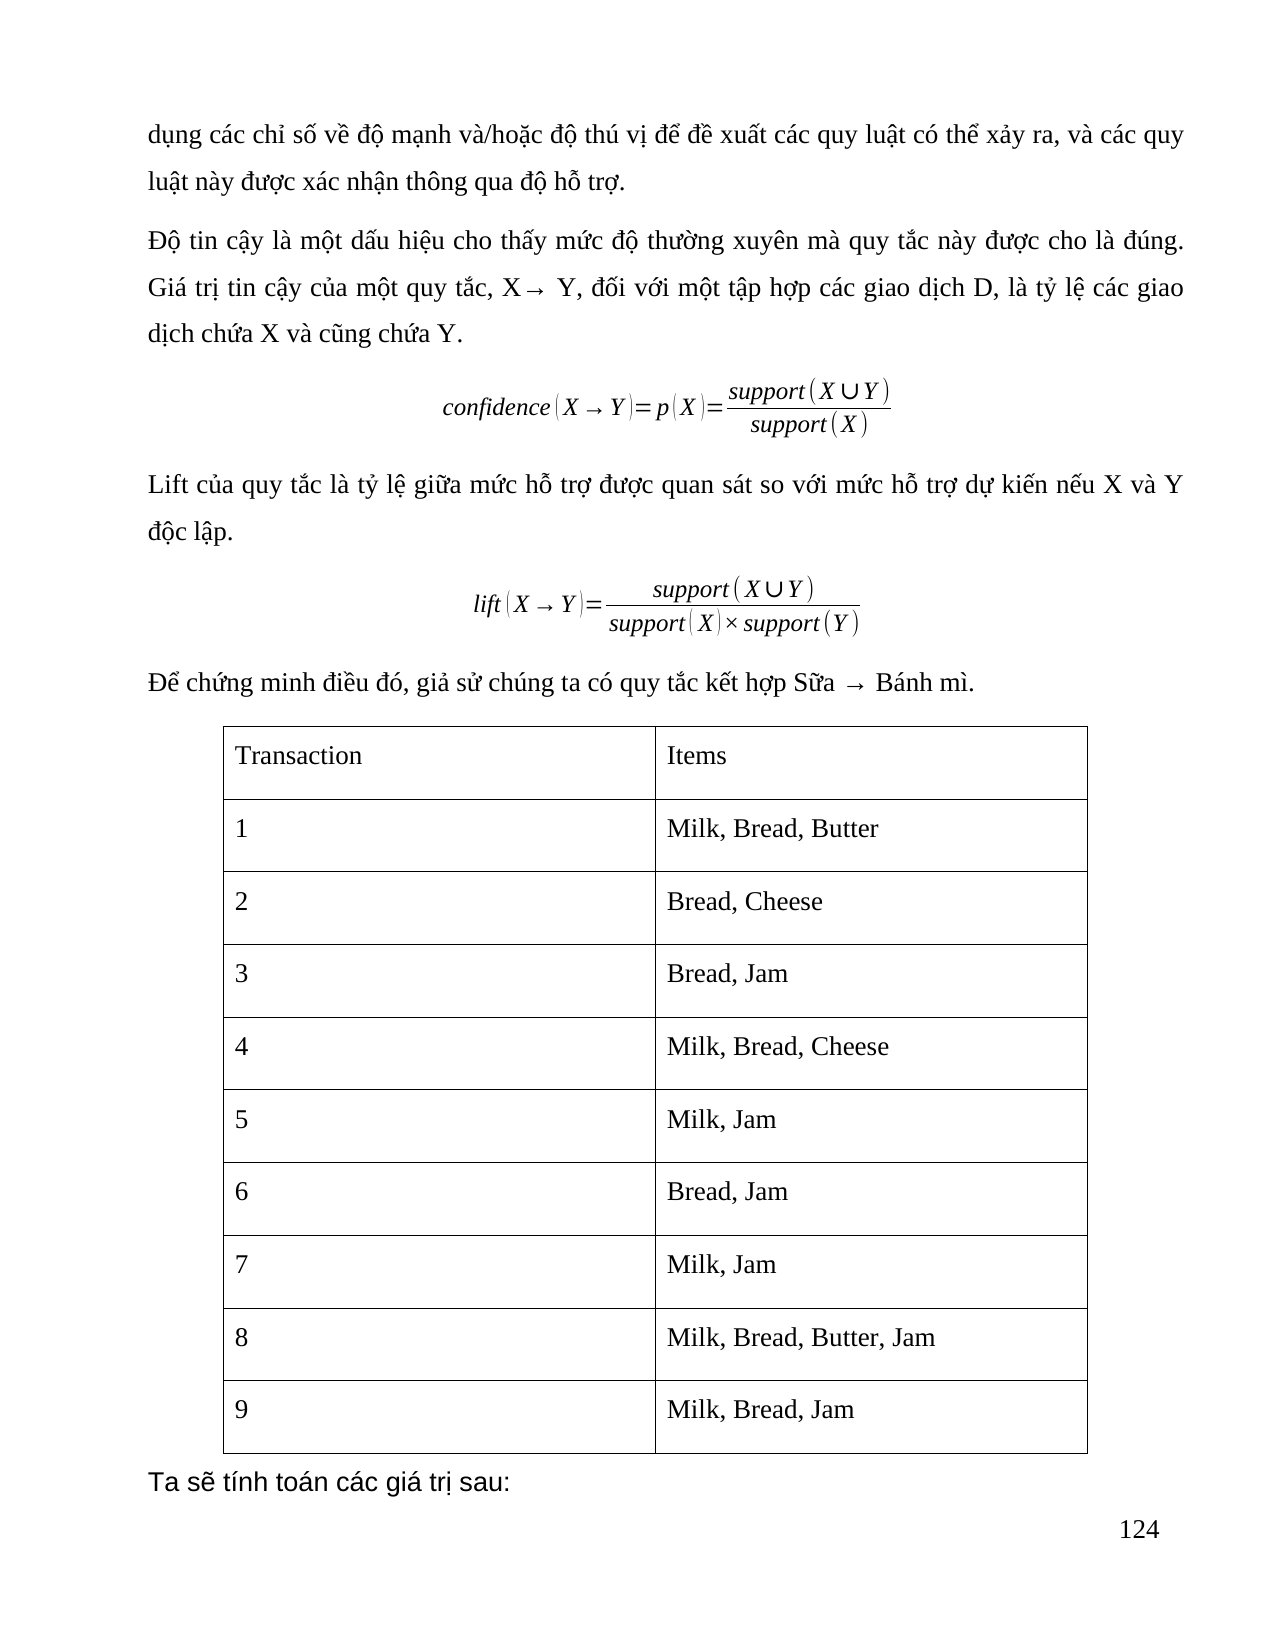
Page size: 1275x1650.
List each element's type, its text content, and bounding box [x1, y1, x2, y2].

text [148, 118, 1186, 196]
table_cell Bread, Jam [656, 1163, 1087, 1235]
table_cell 2 [224, 872, 655, 944]
table_cell Milk, Jam [656, 1090, 1087, 1162]
table_cell Bread, Cheese [656, 872, 1087, 944]
table_cell 3 [224, 945, 655, 1017]
text Độ tin cậy là một dấu hiệu cho thấy mức độ thường xuyên mà quy tắc này được cho là đúng. Giá trị tin cậy của một quy tắc, X→ Y, đối với một tập hợp các giao dịch D, là tỷ lệ các giao dịch chứa X và cũng chứa Y. [148, 224, 1186, 348]
text Lift của quy tắc là tỷ lệ giữa mức hỗ trợ được quan sát so với mức hỗ trợ dự kiến nếu X và Y độc lập. [148, 468, 1186, 546]
table_header Items [656, 727, 1087, 798]
table_cell 7 [224, 1236, 655, 1307]
table_cell Milk, Bread, Butter [656, 800, 1087, 871]
table_cell 9 [224, 1381, 655, 1453]
table_header Transaction [224, 727, 655, 798]
table_cell Milk, Jam [656, 1236, 1087, 1307]
table_cell 8 [224, 1309, 655, 1380]
table_cell Bread, Jam [656, 945, 1087, 1017]
table_cell Milk, Bread, Cheese [656, 1018, 1087, 1089]
table_cell Milk, Bread, Butter, Jam [656, 1309, 1087, 1380]
text Để chứng minh điều đó, giả sử chúng ta có quy tắc kết hợp Sữa → Bánh mì. [148, 667, 1186, 698]
table_cell 5 [224, 1090, 655, 1162]
table_cell 6 [224, 1163, 655, 1235]
table_cell Milk, Bread, Jam [656, 1381, 1087, 1453]
table_cell 1 [224, 800, 655, 871]
table_cell 4 [224, 1018, 655, 1089]
